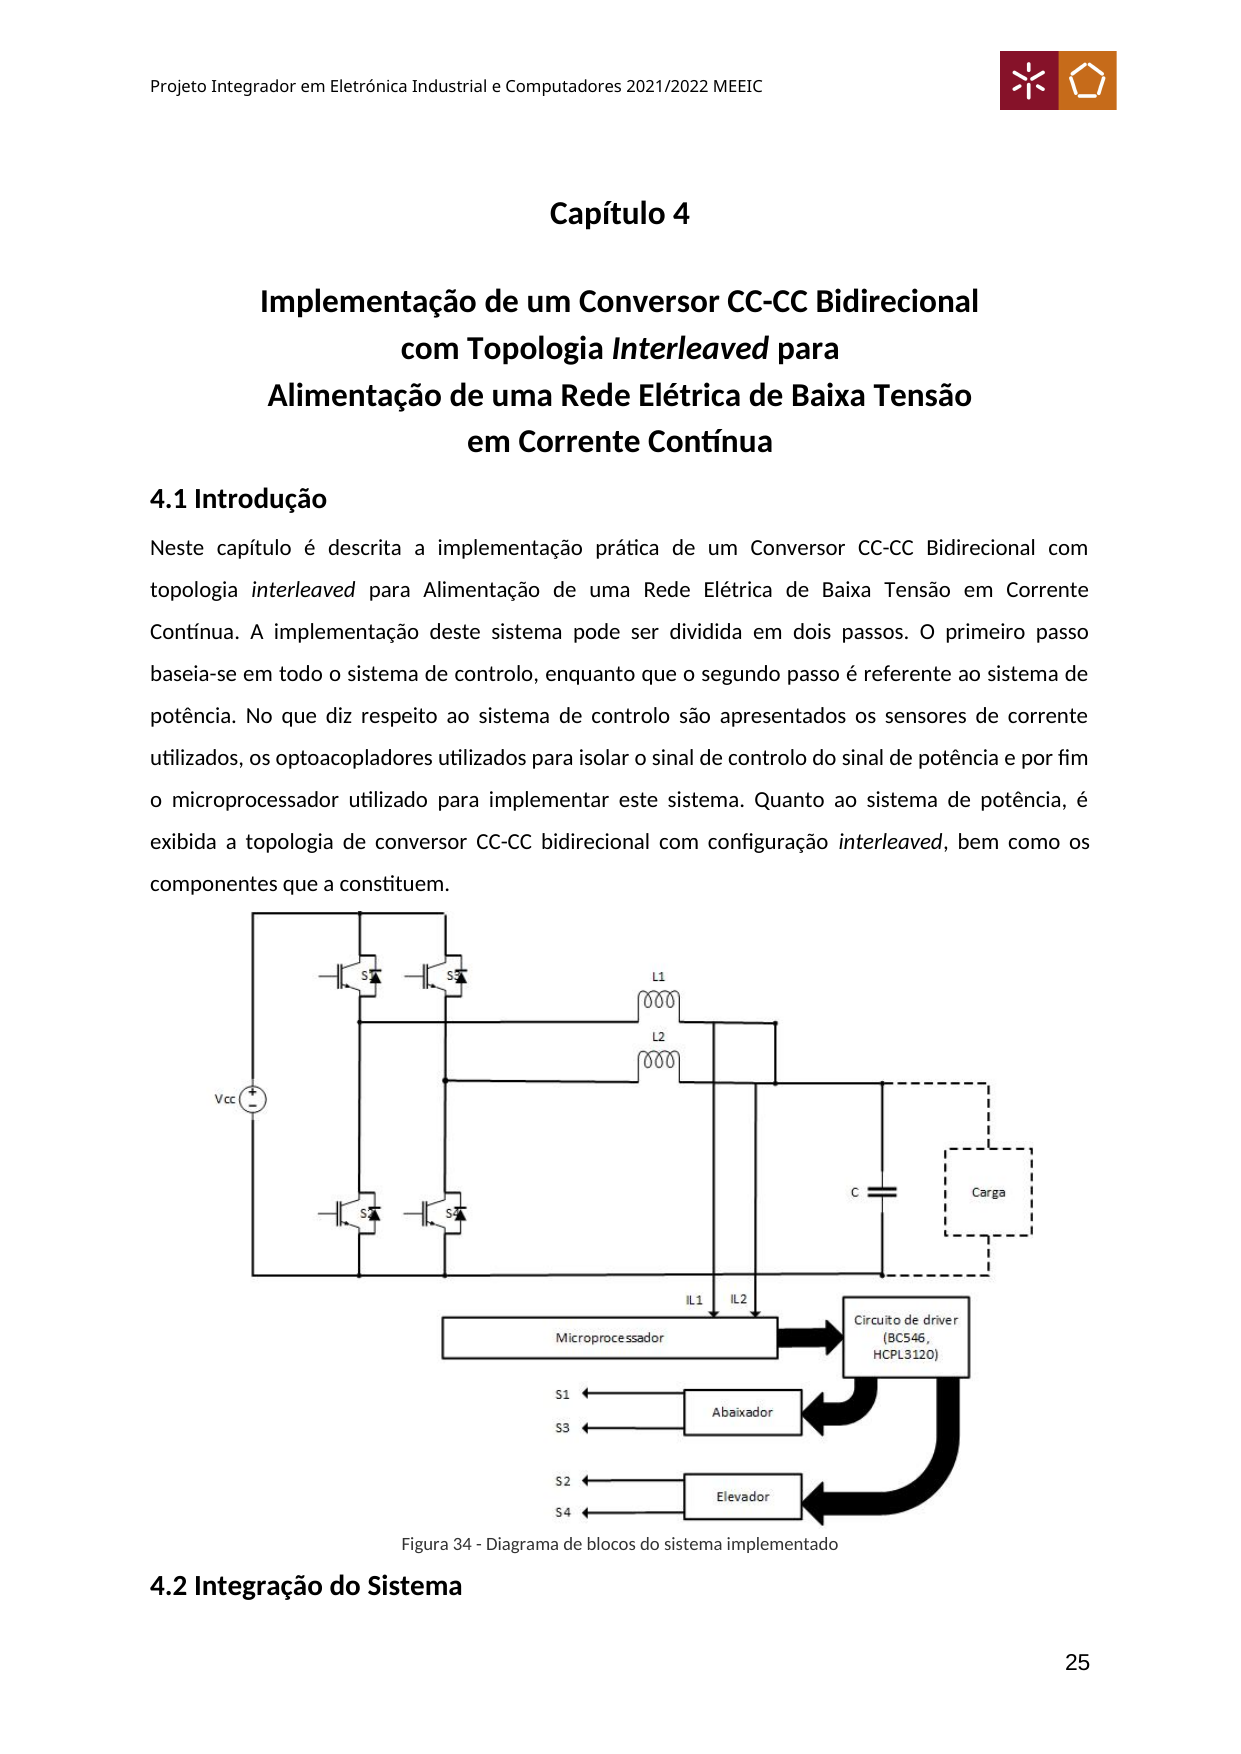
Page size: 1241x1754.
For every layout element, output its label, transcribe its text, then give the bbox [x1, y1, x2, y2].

picture [1000, 51, 1117, 110]
subtitle Implementação de um Conversor CC-CC Bidirecional com Topologia Interleaved para Alimentação de uma Rede Elétrica de Baixa Tensão em Corrente Contínua [150, 280, 1090, 461]
text Neste capítulo é descrita a implementação prática de um Conversor CC-CC Bidirecional com topologia interleaved para Alimentação de uma Rede Elétrica de Baixa Tensão em Corrente Contínua. A implementação deste sistema pode ser dividida em dois passos. O primeiro passo baseia-se em todo o sistema de controlo, enquanto que o segundo passo é referente ao sistema de potência. No que diz respeito ao sistema de controlo são apresentados os sensores de corrente utilizados, os optoacopladores utilizados para isolar o sinal de controlo do sinal de potência e por fim o microprocessador utilizado para implementar este sistema. Quanto ao sistema de potência, é exibida a topologia de conversor CC-CC bidirecional com configuração interleaved, bem como os componentes que a constituem. [150, 533, 1090, 897]
subtitle 4.1 Introdução [150, 480, 1090, 515]
subtitle 4.2 Integração do Sistema [150, 1567, 1090, 1603]
picture [206, 911, 1034, 1529]
subtitle Capítulo 4 [150, 192, 1090, 232]
text Figura 34 - Diagrama de blocos do sistema implementado [150, 1533, 1090, 1556]
